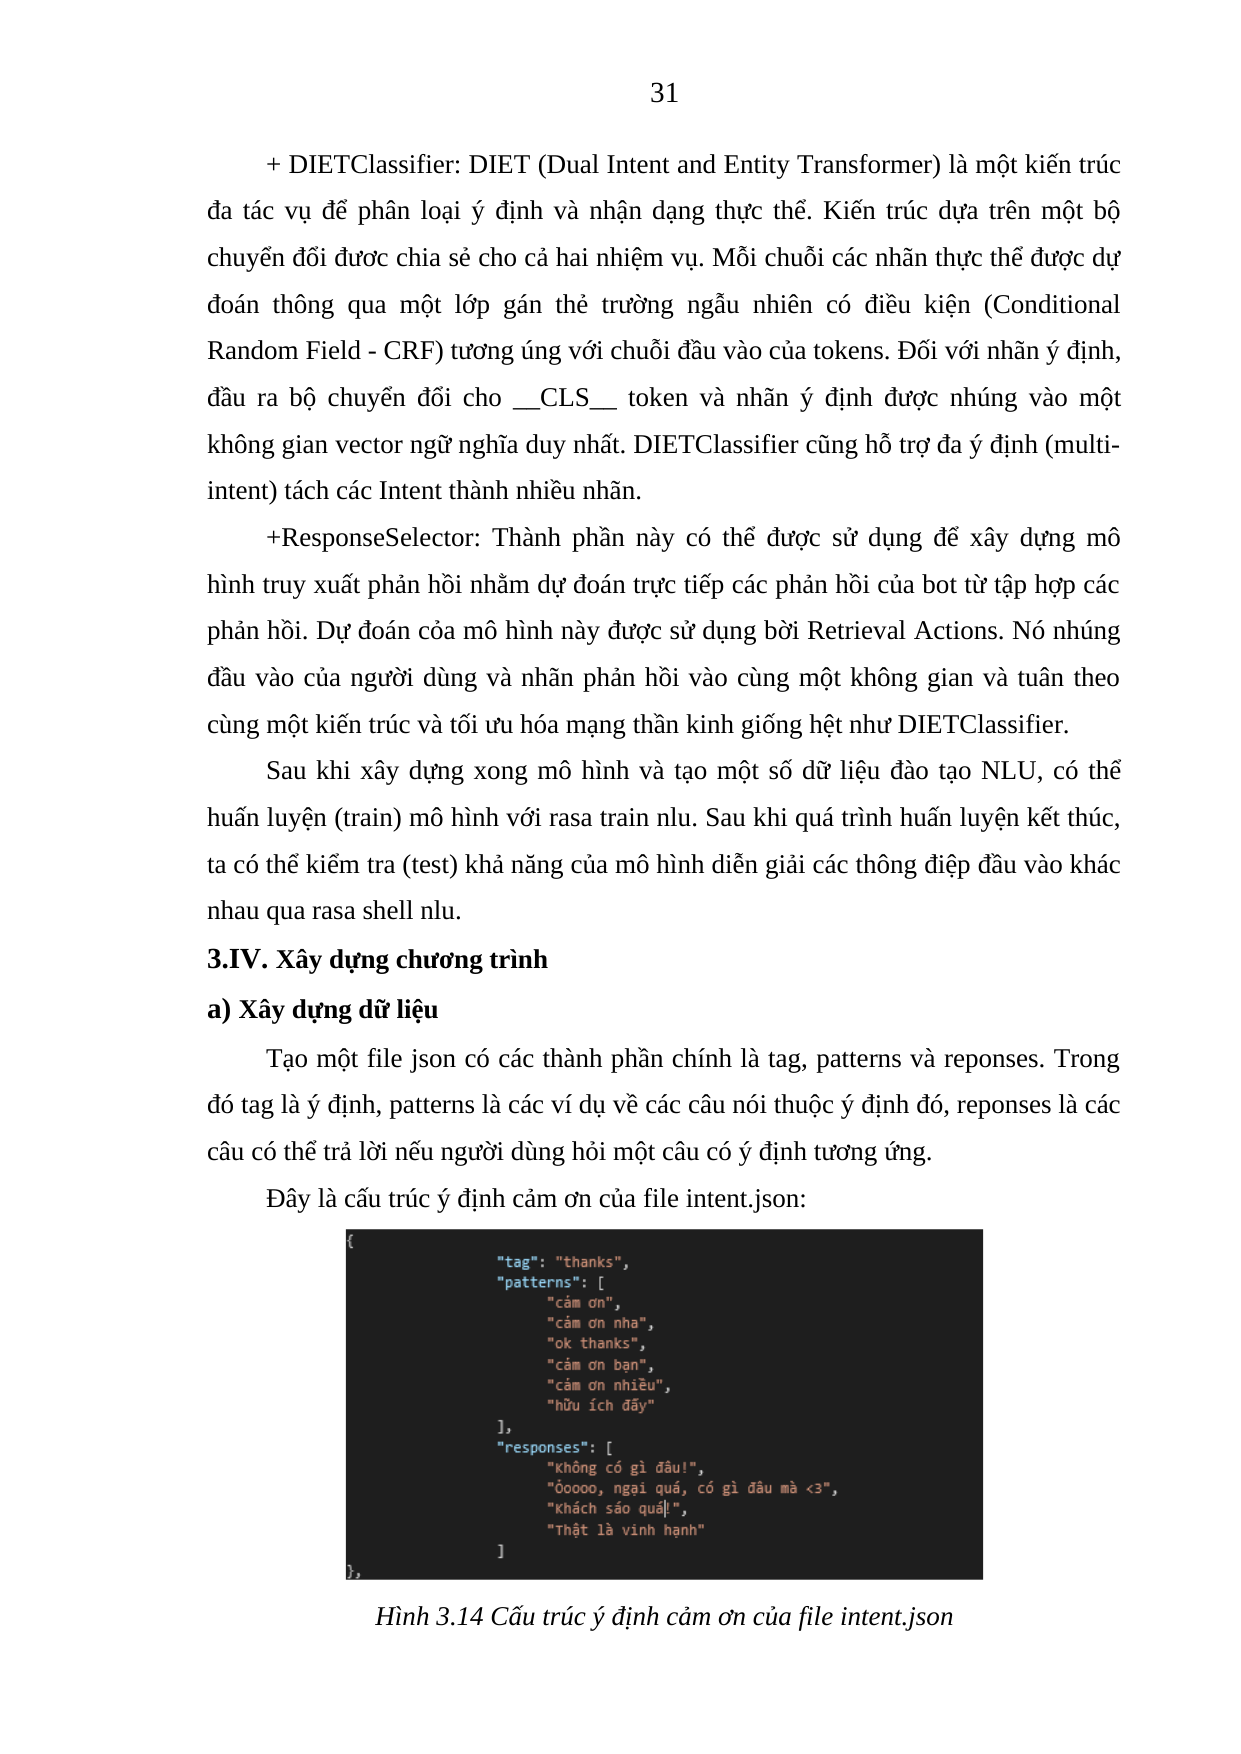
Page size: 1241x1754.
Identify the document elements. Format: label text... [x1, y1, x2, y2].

text Tạo một file json có các thành phần chính là tag, patterns và reponses. Trong đó tag là ý định, patterns là các ví dụ về các câu nói thuộc ý định đó, reponses là các câu có thể trả lời nếu người dùng hỏi một câu có ý định tương ứng. [207, 1042, 1122, 1166]
text Đây là cấu trúc ý định cảm ơn của file intent.json: [207, 1182, 1122, 1213]
list Sau khi xây dựng xong mô hình và tạo một số dữ liệu đào tạo NLU, có thể huấn luyện (train) mô hình với rasa train nlu. Sau khi quá trình huấn luyện kết thúc, ta có thể kiểm tra (test) khả năng của mô hình diễn giải các thông điệp đầu vào khác nhau qua rasa shell nlu. [207, 754, 1122, 926]
list + DIETClassifier: DIET (Dual Intent and Entity Transformer) là một kiến trúc đa tác vụ để phân loại ý định và nhận dạng thực thể. Kiến trúc dựa trên một bộ chuyển đổi đươc chia sẻ cho cả hai nhiệm vụ. Mỗi chuỗi các nhãn thực thể được dự đoán thông qua một lớp gán thẻ trường ngẫu nhiên có điều kiện (Conditional Random Field - CRF) tương úng với chuỗi đầu vào của tokens. Đối với nhãn ý định, đầu ra bộ chuyển đổi cho __CLS__ token và nhãn ý định được nhúng vào một không gian vector ngữ nghĩa duy nhất. DIETClassifier cũng hỗ trợ đa ý định (multi-intent) tách các Intent thành nhiều nhãn. [207, 148, 1122, 506]
subtitle Xây dựng chương trình [207, 941, 1122, 974]
picture [345, 1228, 984, 1584]
list +ResponseSelector: Thành phần này có thể được sử dụng để xây dựng mô hình truy xuất phản hồi nhằm dự đoán trực tiếp các phản hồi của bot từ tập hợp các phản hồi. Dự đoán cỏa mô hình này được sử dụng bời Retrieval Actions. Nó nhúng đầu vào của người dùng và nhãn phản hồi vào cùng một không gian và tuân theo cùng một kiến trúc và tối ưu hóa mạng thần kinh giống hệt như DIETClassifier. [207, 521, 1122, 739]
subtitle Xây dựng dữ liệu [207, 991, 1122, 1025]
